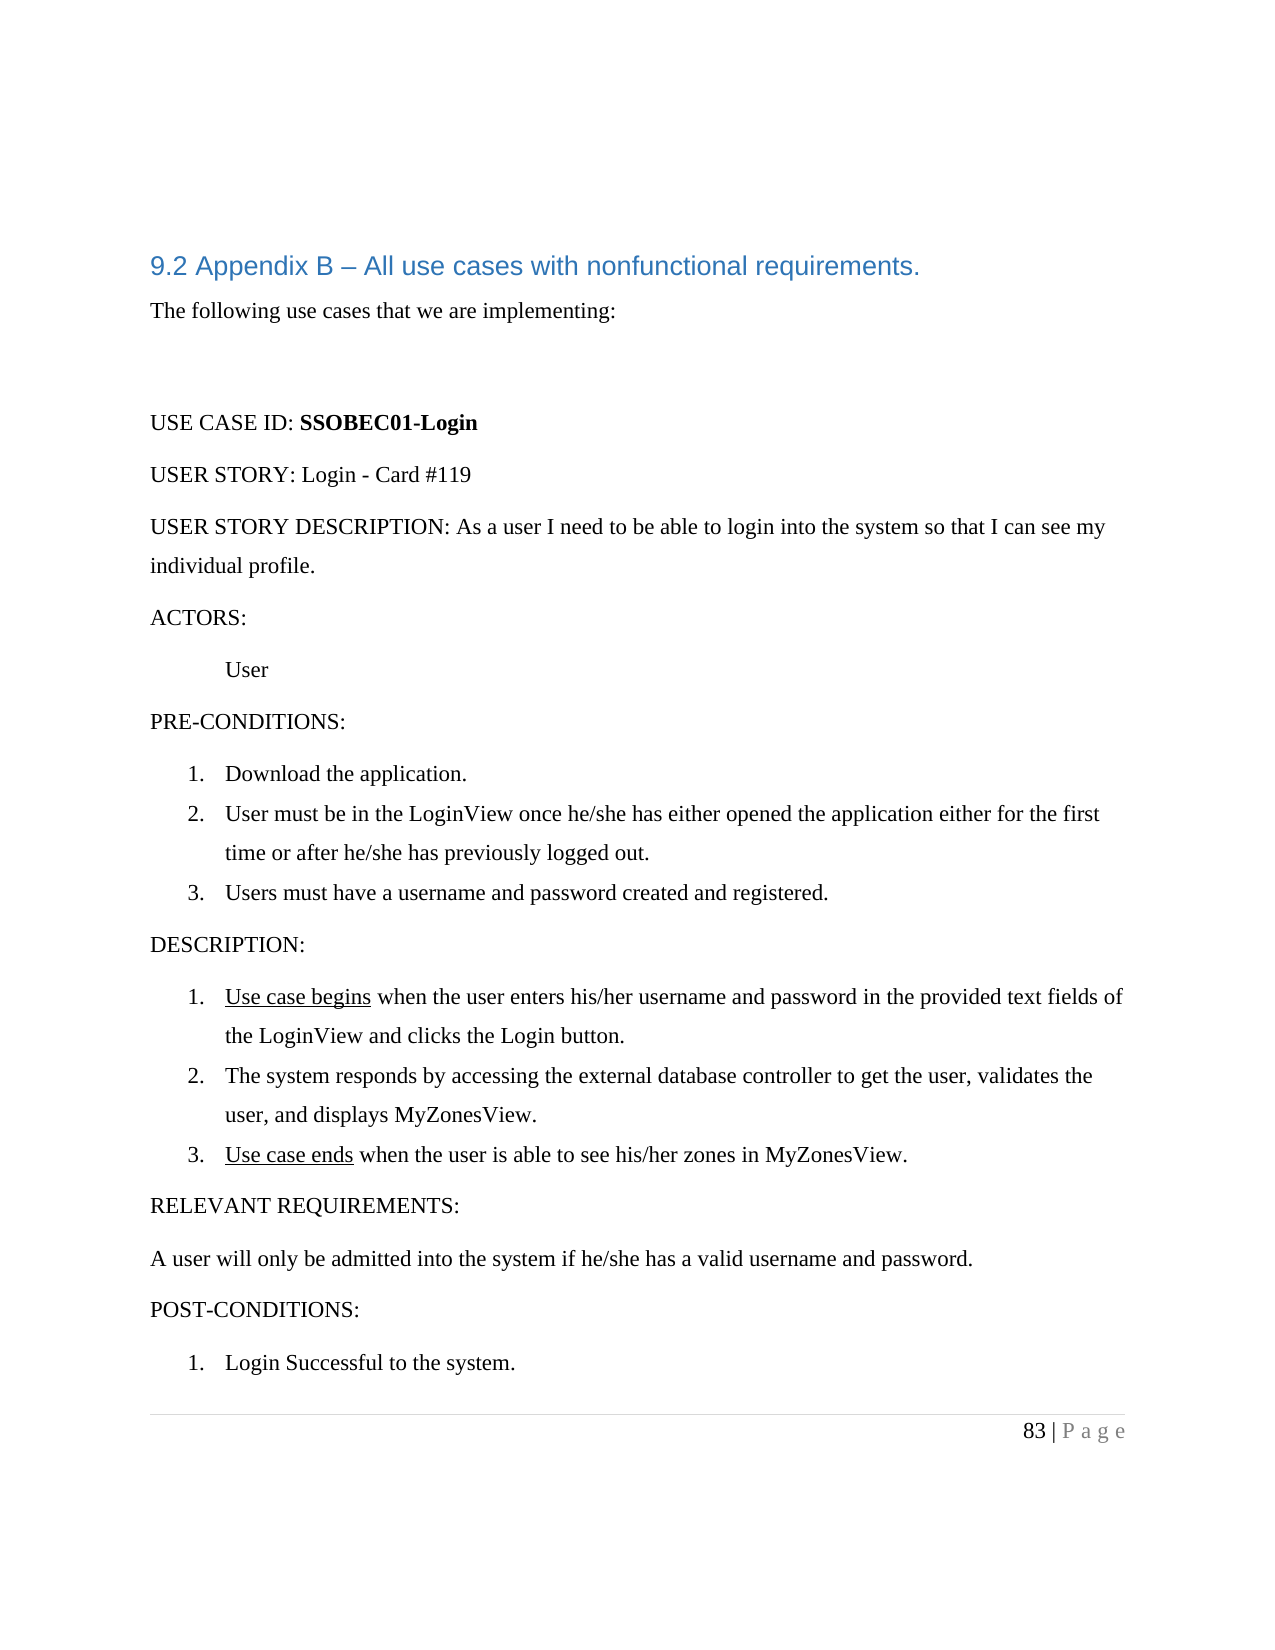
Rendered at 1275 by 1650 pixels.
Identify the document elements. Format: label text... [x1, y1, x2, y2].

text PRE-CONDITIONS: [150, 708, 1125, 735]
text POST-CONDITIONS: [150, 1297, 1125, 1323]
text RELEVANT REQUIREMENTS: [150, 1193, 1125, 1219]
text USE CASE ID: SSOBEC01-Login [150, 409, 1125, 435]
list Download the application. [187, 760, 1125, 787]
list The system responds by accessing the external database controller to get the user, validates the user, and displays MyZonesView. [187, 1062, 1125, 1127]
text USER STORY DESCRIPTION: As a user I need to be able to login into the system so that I can see my individual profile. [150, 513, 1125, 579]
list Use case ends when the user is able to see his/her zones in MyZonesView. [187, 1141, 1125, 1167]
subtitle 9.2 Appendix B – All use cases with nonfunctional requirements. [150, 250, 1125, 281]
text A user will only be admitted into the system if he/she has a valid username and password. [150, 1244, 1125, 1271]
text The following use cases that we are implementing: [150, 297, 1125, 323]
list User must be in the LoginView once he/she has either opened the application either for the first time or after he/she has previously logged out. [187, 800, 1125, 866]
text User [225, 656, 1125, 683]
list Login Successful to the system. [187, 1348, 1125, 1375]
text ACTORS: [150, 604, 1125, 631]
list Users must have a username and password created and registered. [187, 879, 1125, 905]
text DESCRIPTION: [150, 931, 1125, 957]
text USER STORY: Login - Card #119 [150, 461, 1125, 487]
list Use case begins when the user enters his/her username and password in the provided text fields of the LoginView and clicks the Login button. [187, 983, 1125, 1048]
